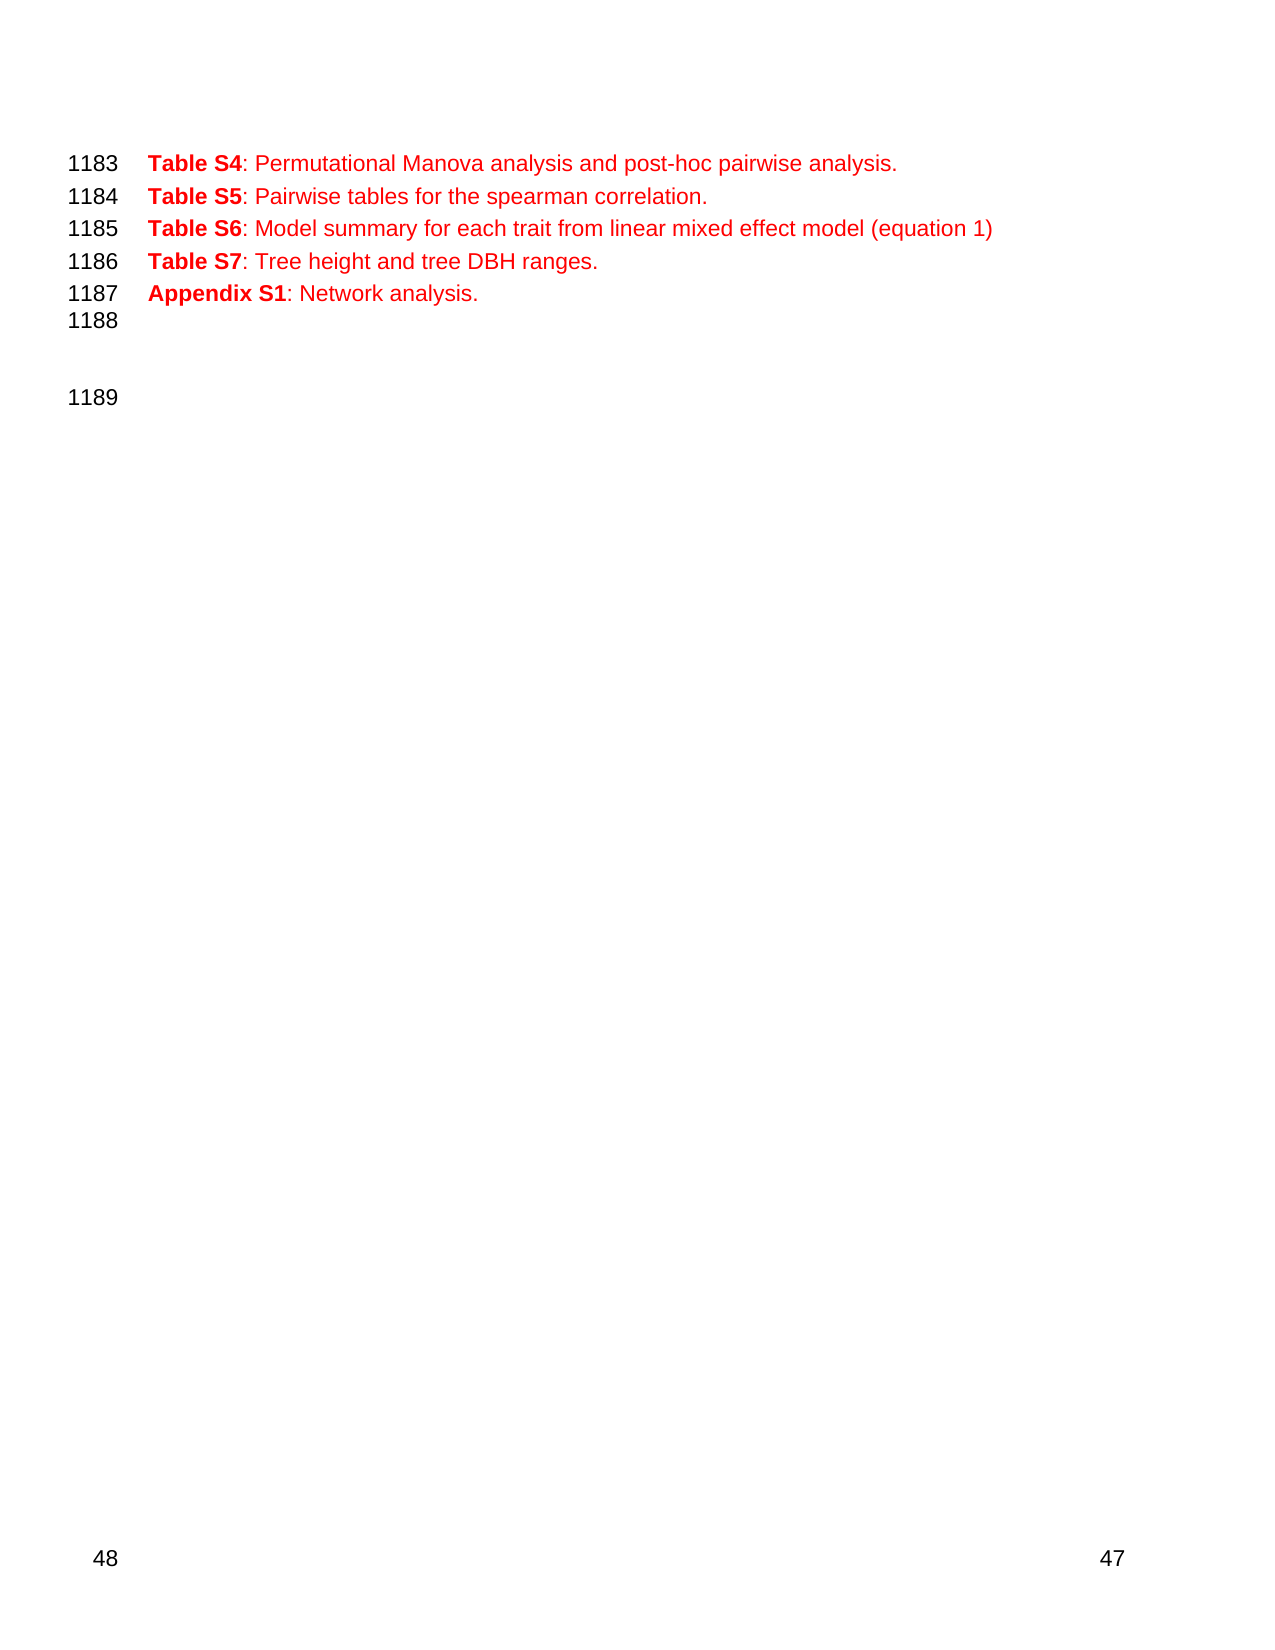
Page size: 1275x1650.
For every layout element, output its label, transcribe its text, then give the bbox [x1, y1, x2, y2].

text Appendix S1: Network analysis. [148, 280, 1125, 307]
text Table S7: Tree height and tree DBH ranges. [148, 248, 1125, 274]
text Table S5: Pairwise tables for the spearman correlation. [148, 183, 1125, 209]
text Table S6: Model summary for each trait from linear mixed effect model (equation 1) [148, 215, 1125, 242]
text Table S4: Permutational Manova analysis and post-hoc pairwise analysis. [148, 150, 1125, 176]
